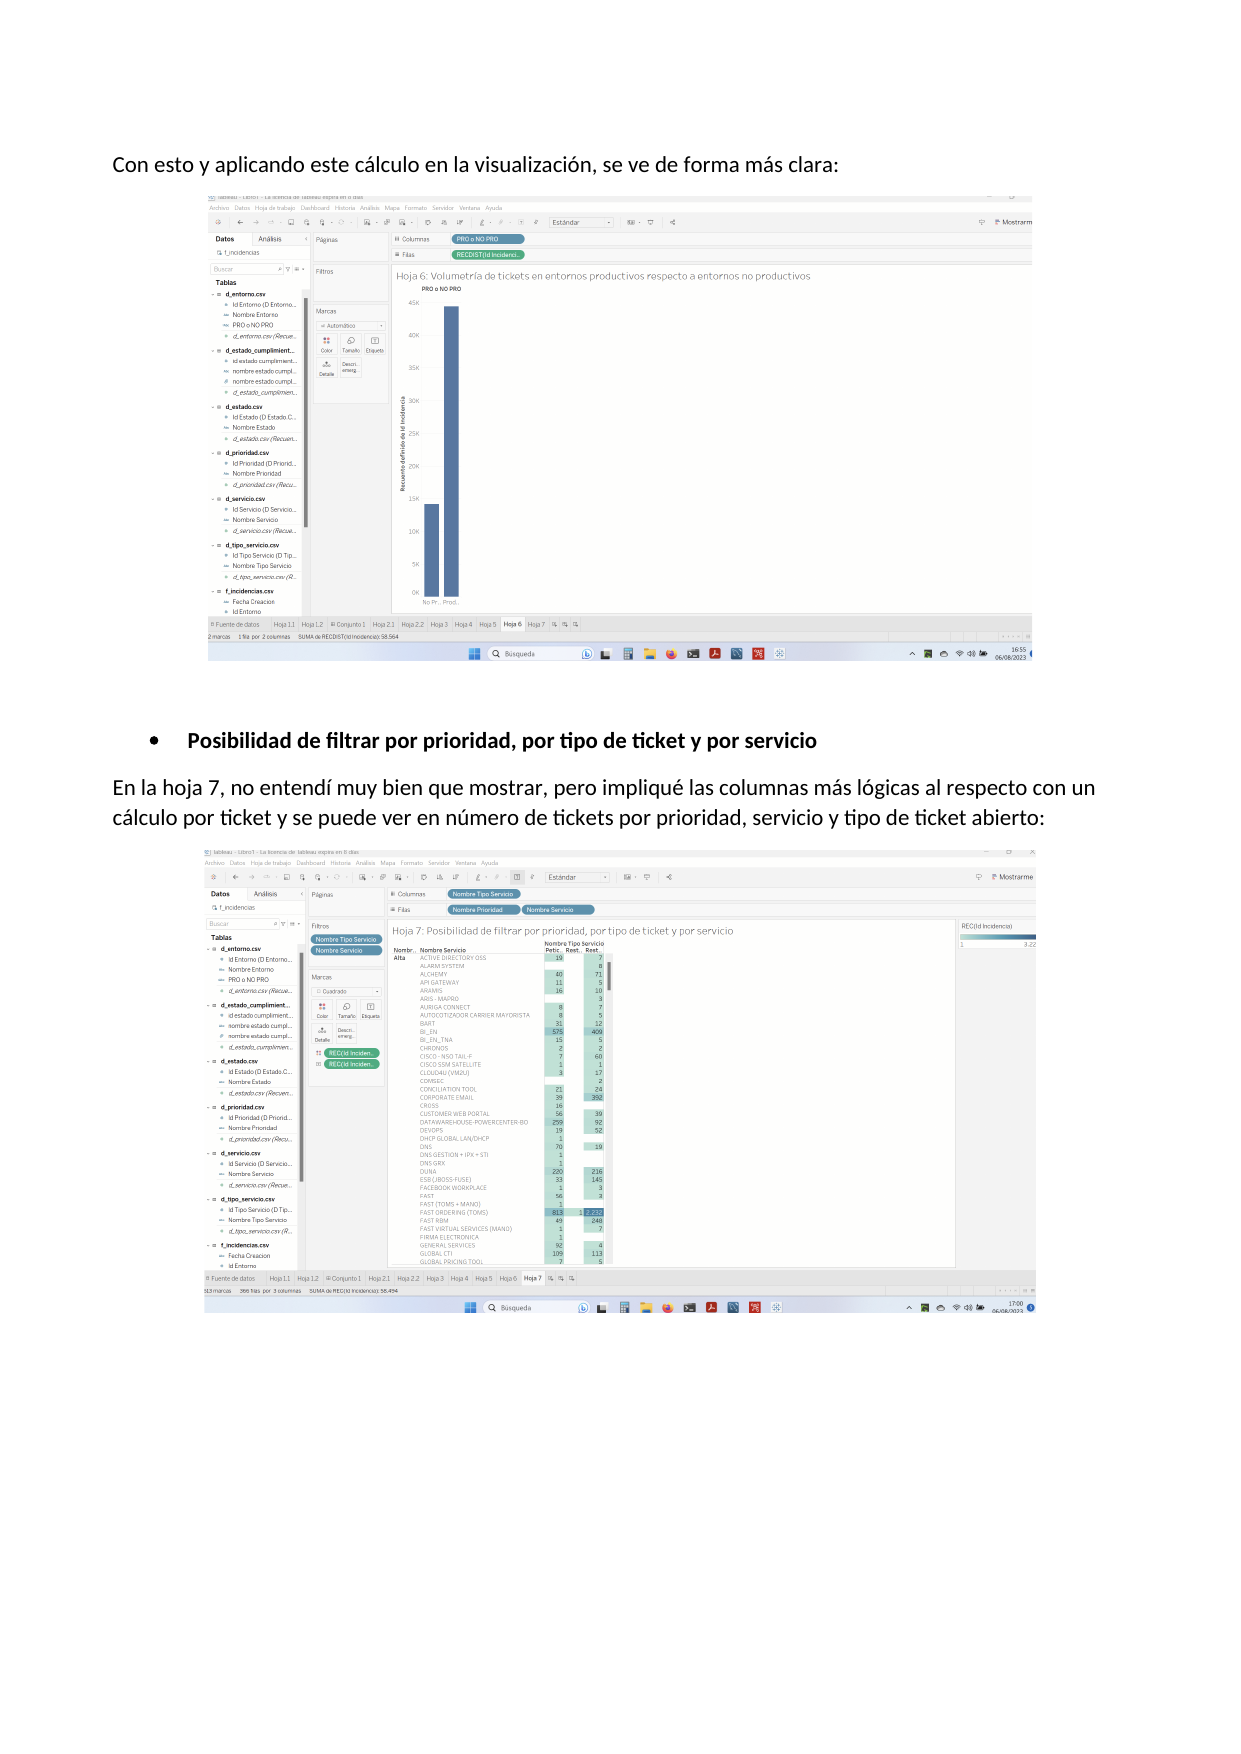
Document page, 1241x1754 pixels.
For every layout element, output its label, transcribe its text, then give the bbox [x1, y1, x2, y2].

list Posibilidad de filtrar por prioridad, por tipo de ticket y por servicio [150, 726, 1128, 754]
text En la hoja 7, no entendí muy bien que mostrar, pero impliqué las columnas más lógicas al respecto con un cálculo por ticket y se puede ver en número de tickets por prioridad, servicio y tipo de ticket abierto: [112, 773, 1128, 831]
text Con esto y aplicando este cálculo en la visualización, se ve de forma más clara: [112, 150, 1128, 178]
